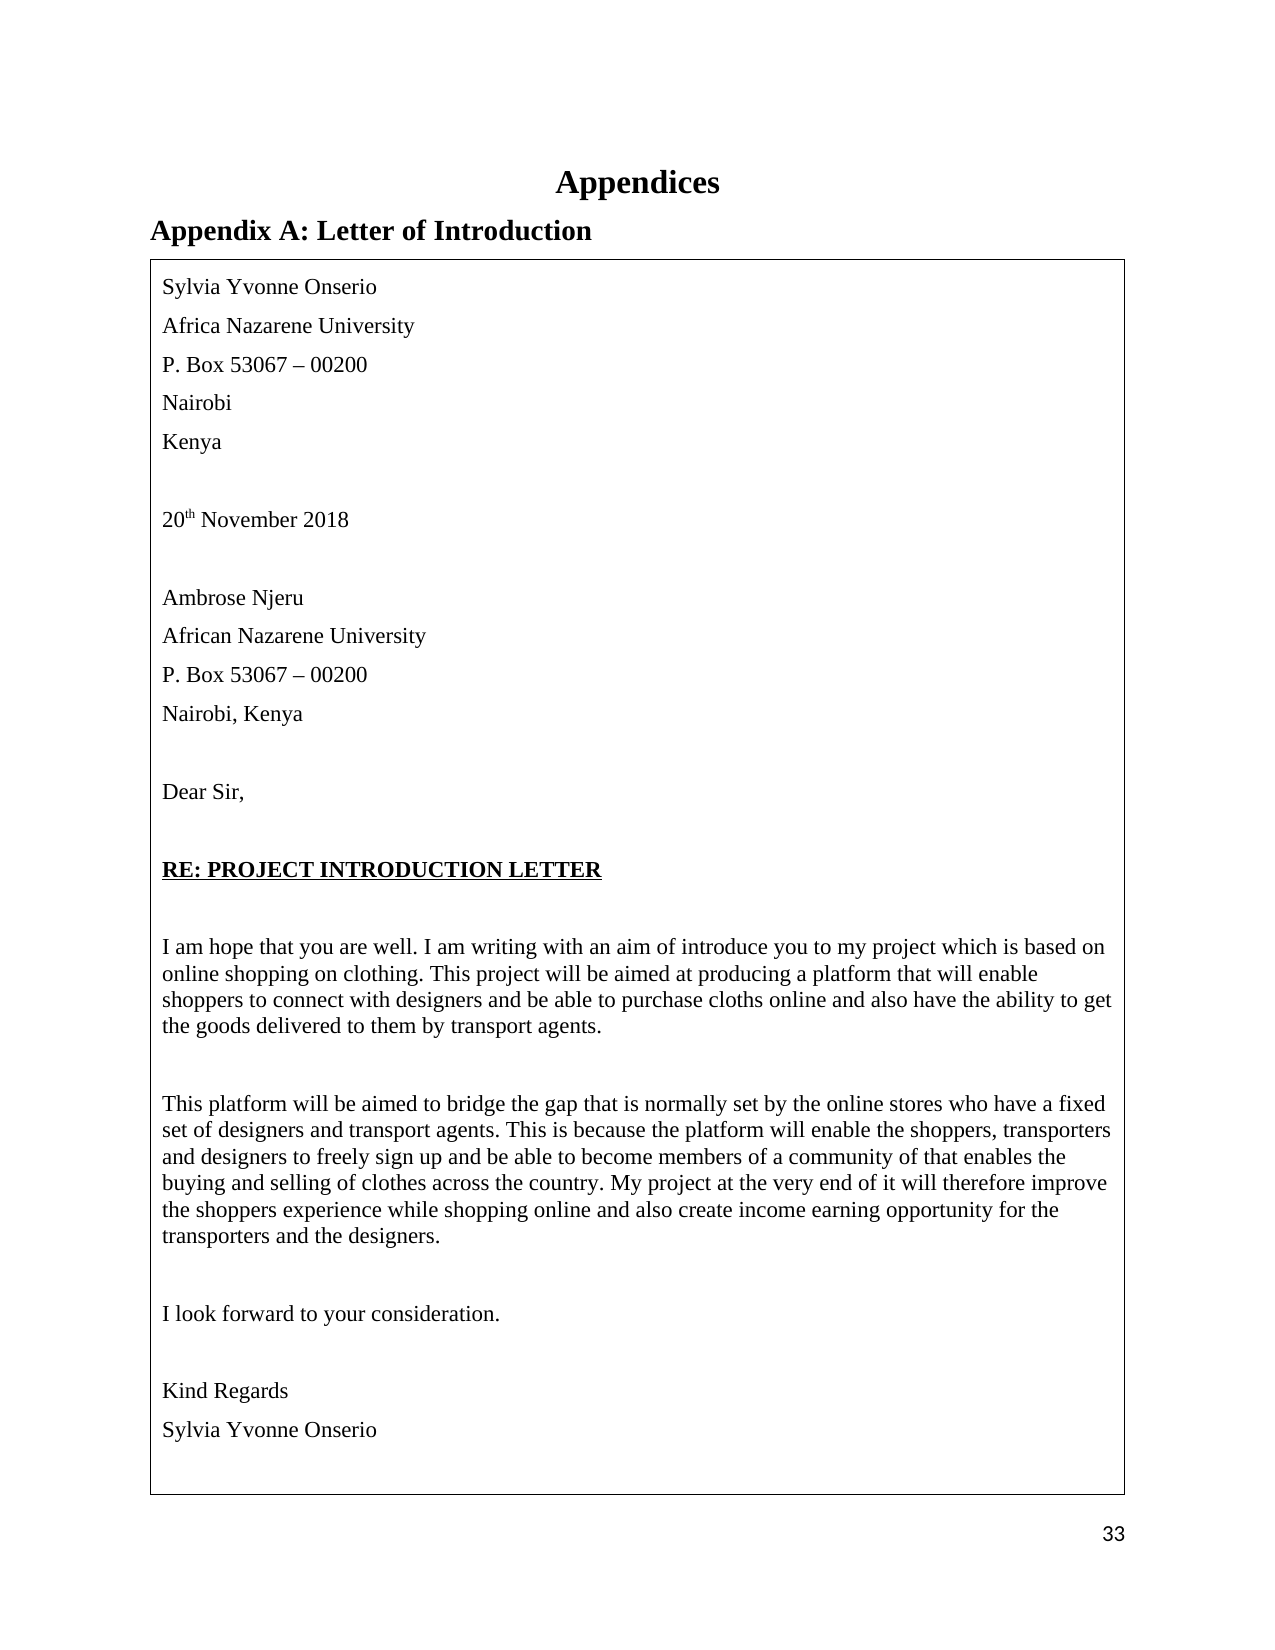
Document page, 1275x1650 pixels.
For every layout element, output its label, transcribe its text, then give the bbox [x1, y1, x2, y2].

subtitle Appendix A: Letter of Introduction [150, 213, 1125, 247]
table_header Sylvia Yvonne Onserio Africa Nazarene University P. Box 53067 – 00200 Nairobi Kenya 20th November 2018 Ambrose Njeru African Nazarene University P. Box 53067 – 00200 Nairobi, Kenya Dear Sir, RE: PROJECT INTRODUCTION LETTER I am hope that you are well. I am writing with an aim of introduce you to my project which is based on online shopping on clothing. This project will be aimed at producing a platform that will enable shoppers to connect with designers and be able to purchase cloths online and also have the ability to get the goods delivered to them by transport agents. This platform will be aimed to bridge the gap that is normally set by the online stores who have a fixed set of designers and transport agents. This is because the platform will enable the shoppers, transporters and designers to freely sign up and be able to become members of a community of that enables the buying and selling of clothes across the country. My project at the very end of it will therefore improve the shoppers experience while shopping online and also create income earning opportunity for the transporters and the designers. I look forward to your consideration. Kind Regards Sylvia Yvonne Onserio [151, 260, 1124, 1494]
subtitle Appendices [150, 162, 1125, 201]
